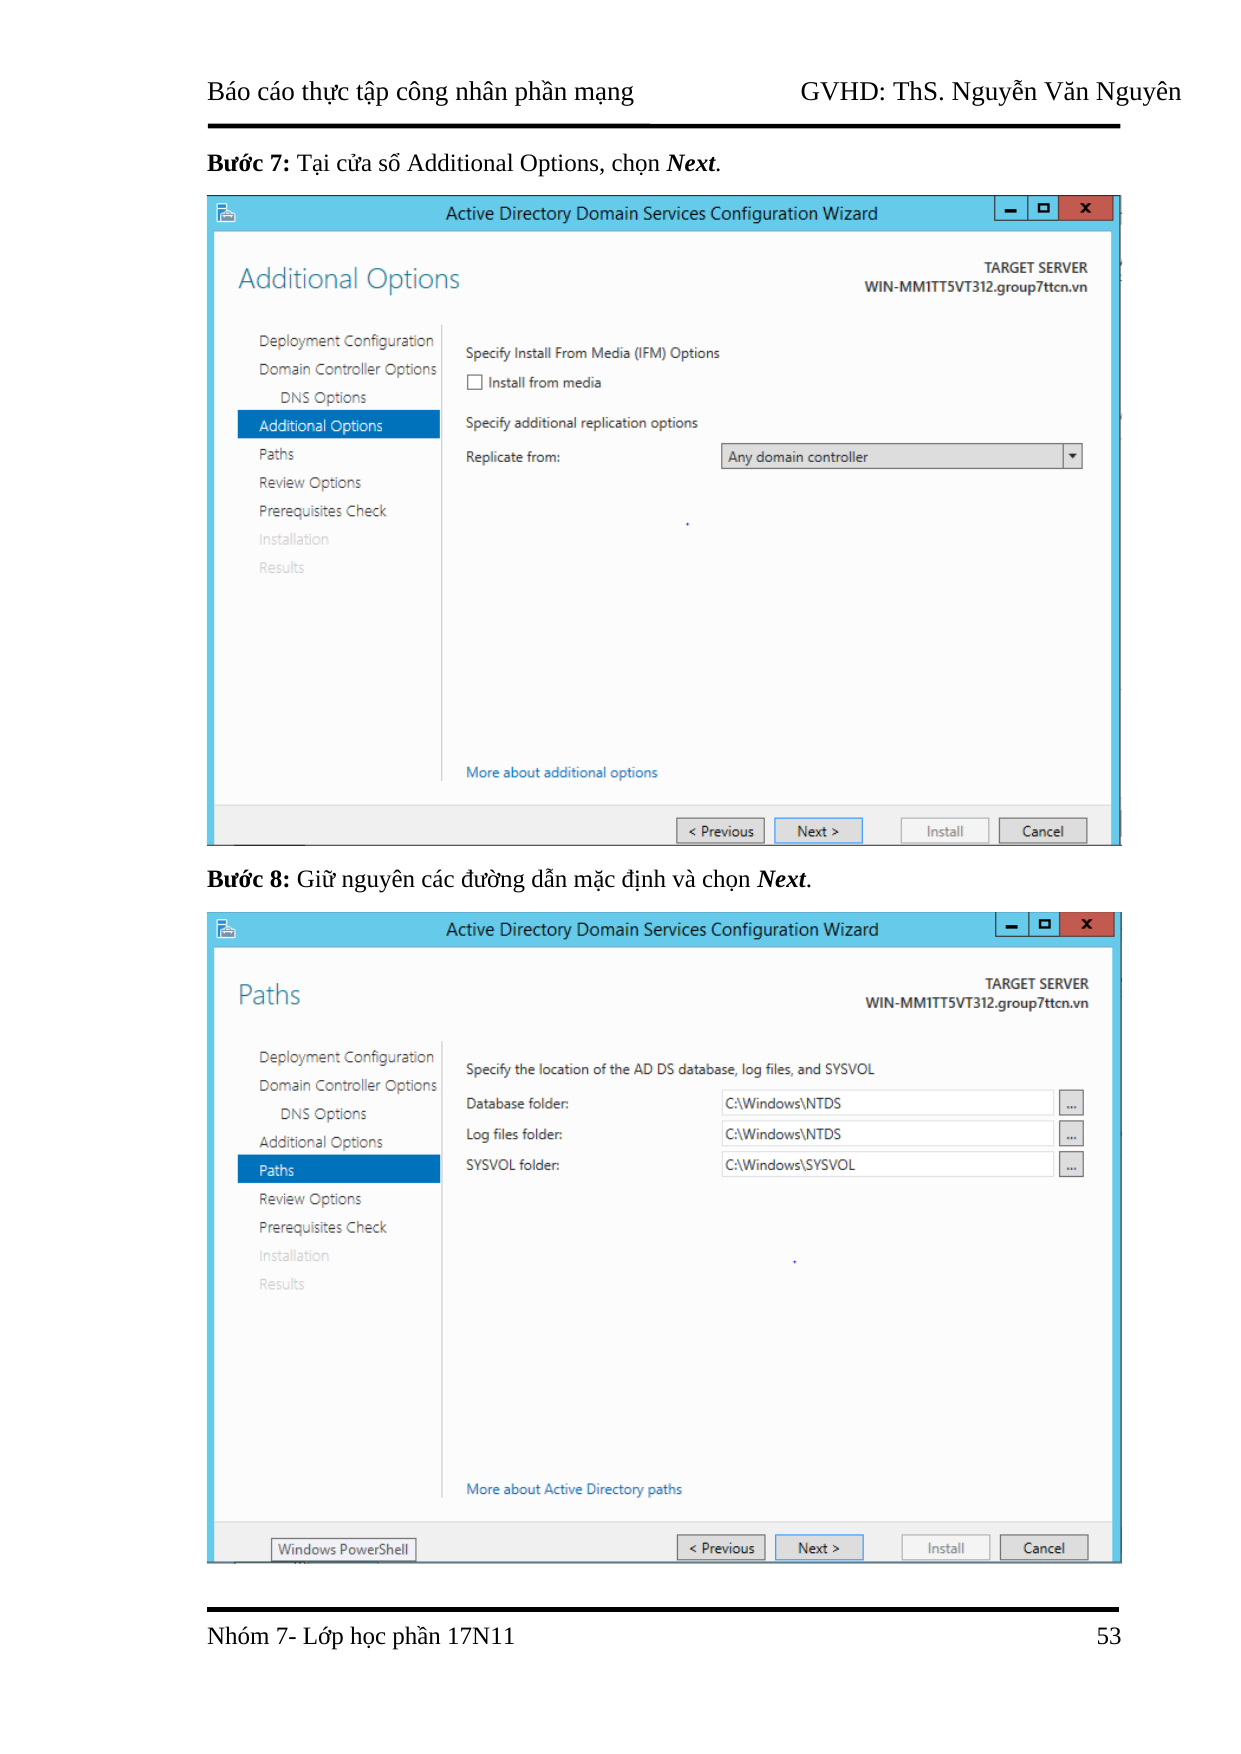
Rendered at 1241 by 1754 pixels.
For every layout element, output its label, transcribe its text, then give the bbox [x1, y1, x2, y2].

picture [206, 195, 1123, 846]
text Bước 7: Tại cửa sổ Additional Options, chọn Next. [207, 148, 1122, 176]
picture [206, 912, 1123, 1564]
text Bước 8: Giữ nguyên các đường dẫn mặc định và chọn Next. [207, 864, 1122, 893]
